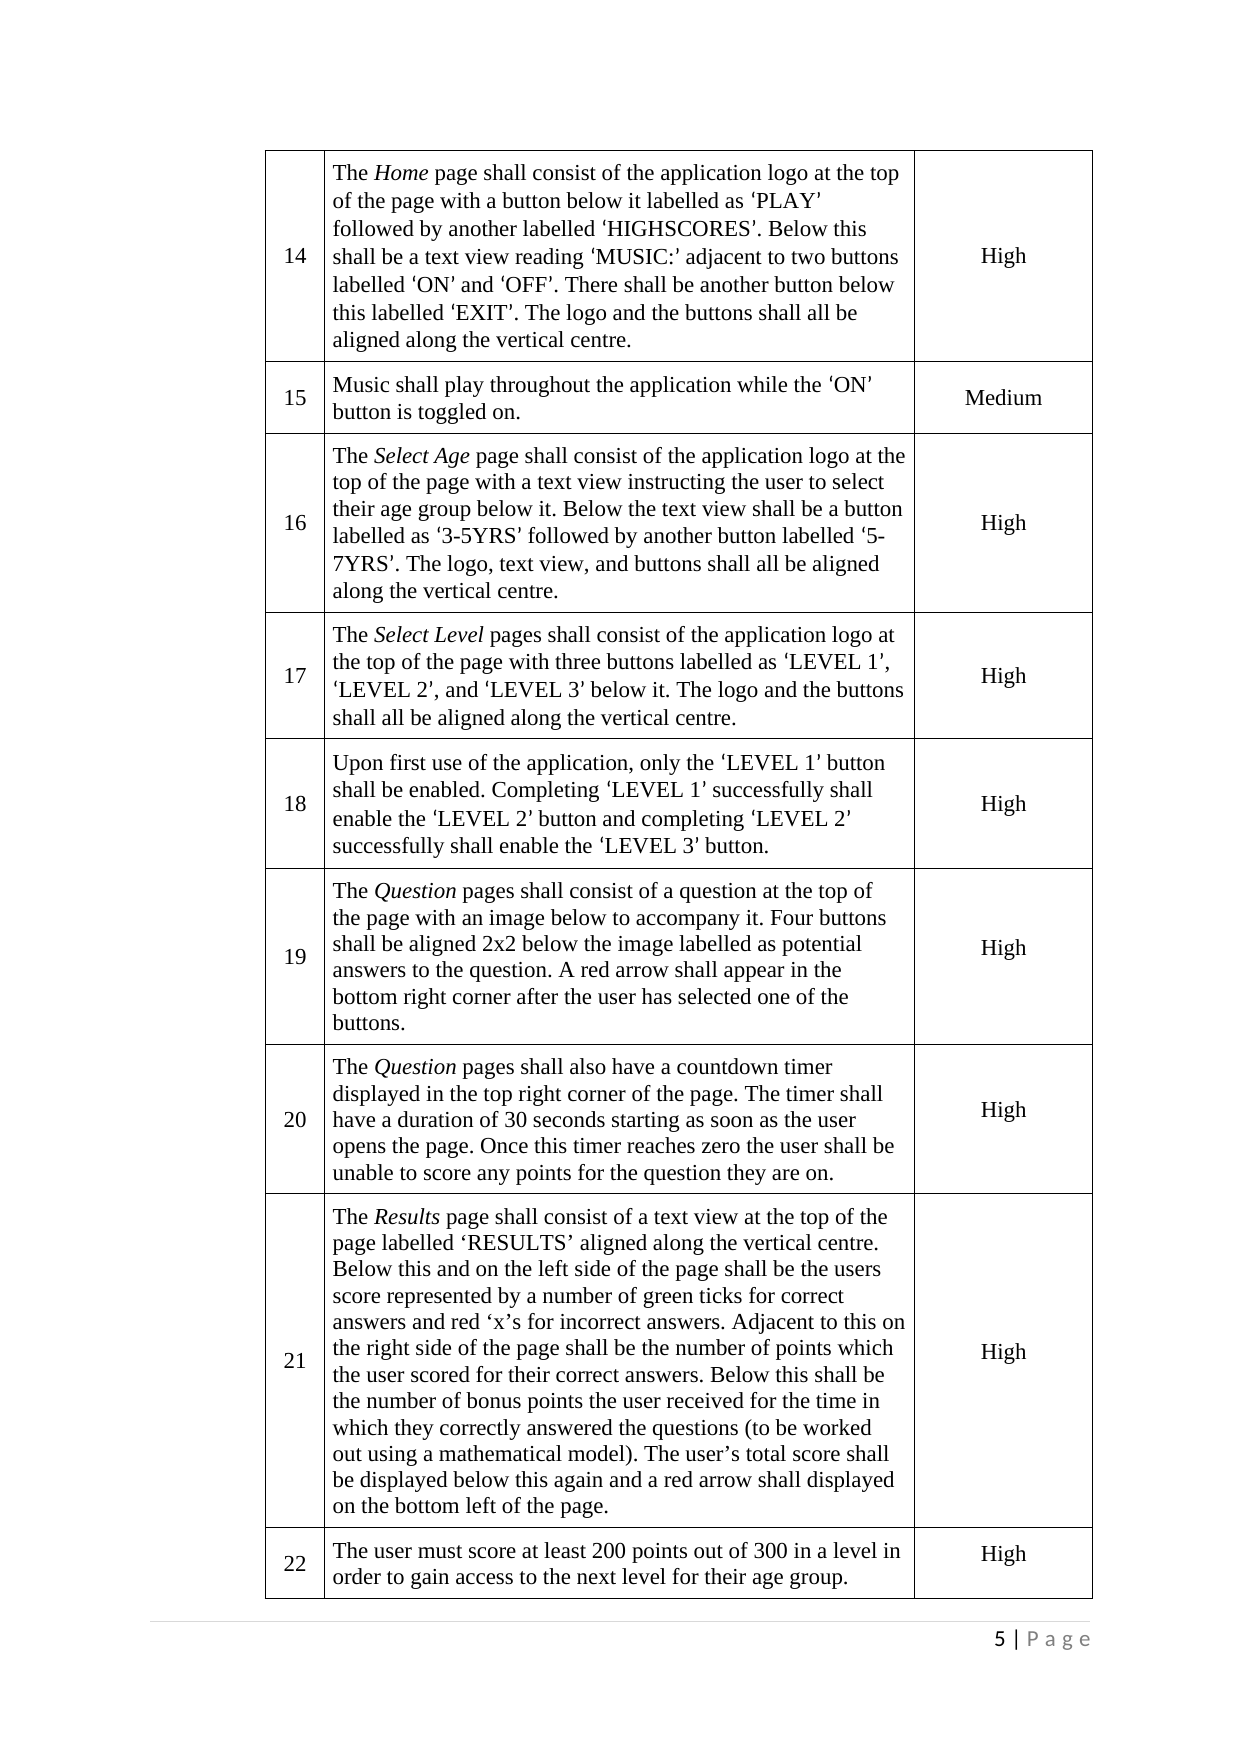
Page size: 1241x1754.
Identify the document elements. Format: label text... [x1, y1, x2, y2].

table_cell 17 [266, 613, 324, 738]
table_cell 14 [266, 151, 324, 361]
table_cell 22 [266, 1528, 324, 1598]
table_cell 15 [266, 362, 324, 433]
table_cell High [915, 1528, 1092, 1598]
table_cell 20 [266, 1045, 324, 1193]
table_cell 18 [266, 739, 324, 868]
table_cell 19 [266, 869, 324, 1044]
table_cell High [915, 151, 1092, 361]
table_cell The user must score at least 200 points out of 300 in a level in order to gain access to the next level for their age group. [325, 1528, 914, 1598]
table_cell The Select Level pages shall consist of the application logo at the top of the page with three buttons labelled as ‘LEVEL 1’, ‘LEVEL 2’, and ‘LEVEL 3’ below it. The logo and the buttons shall all be aligned along the vertical centre. [325, 613, 914, 738]
table_cell Medium [915, 362, 1092, 433]
table_cell High [915, 434, 1092, 612]
table_cell The Question pages shall also have a countdown timer displayed in the top right corner of the page. The timer shall have a duration of 30 seconds starting as soon as the user opens the page. Once this timer reaches zero the user shall be unable to score any points for the question they are on. [325, 1045, 914, 1193]
table_cell 16 [266, 434, 324, 612]
table_cell The Question pages shall consist of a question at the top of the page with an image below to accompany it. Four buttons shall be aligned 2x2 below the image labelled as potential answers to the question. A red arrow shall appear in the bottom right corner after the user has selected one of the buttons. [325, 869, 914, 1044]
table_cell High [915, 739, 1092, 868]
table_cell The Select Age page shall consist of the application logo at the top of the page with a text view instructing the user to select their age group below it. Below the text view shall be a button labelled as ‘3-5YRS’ followed by another button labelled ‘5-7YRS’. The logo, text view, and buttons shall all be aligned along the vertical centre. [325, 434, 914, 612]
table_cell High [915, 613, 1092, 738]
table_cell High [915, 869, 1092, 1044]
table_cell The Results page shall consist of a text view at the top of the page labelled ‘RESULTS’ aligned along the vertical centre. Below this and on the left side of the page shall be the users score represented by a number of green ticks for correct answers and red ‘x’s for incorrect answers. Adjacent to this on the right side of the page shall be the number of points which the user scored for their correct answers. Below this shall be the number of bonus points the user received for the time in which they correctly answered the questions (to be worked out using a mathematical model). The user’s total score shall be displayed below this again and a red arrow shall displayed on the bottom left of the page. [325, 1194, 914, 1527]
table_cell High [915, 1045, 1092, 1193]
table_cell The Home page shall consist of the application logo at the top of the page with a button below it labelled as ‘PLAY’ followed by another labelled ‘HIGHSCORES’. Below this shall be a text view reading ‘MUSIC:’ adjacent to two buttons labelled ‘ON’ and ‘OFF’. There shall be another button below this labelled ‘EXIT’. The logo and the buttons shall all be aligned along the vertical centre. [325, 151, 914, 361]
table_cell Upon first use of the application, only the ‘LEVEL 1’ button shall be enabled. Completing ‘LEVEL 1’ successfully shall enable the ‘LEVEL 2’ button and completing ‘LEVEL 2’ successfully shall enable the ‘LEVEL 3’ button. [325, 739, 914, 868]
table_cell 21 [266, 1194, 324, 1527]
table_cell High [915, 1194, 1092, 1527]
table_cell Music shall play throughout the application while the ‘ON’ button is toggled on. [325, 362, 914, 433]
